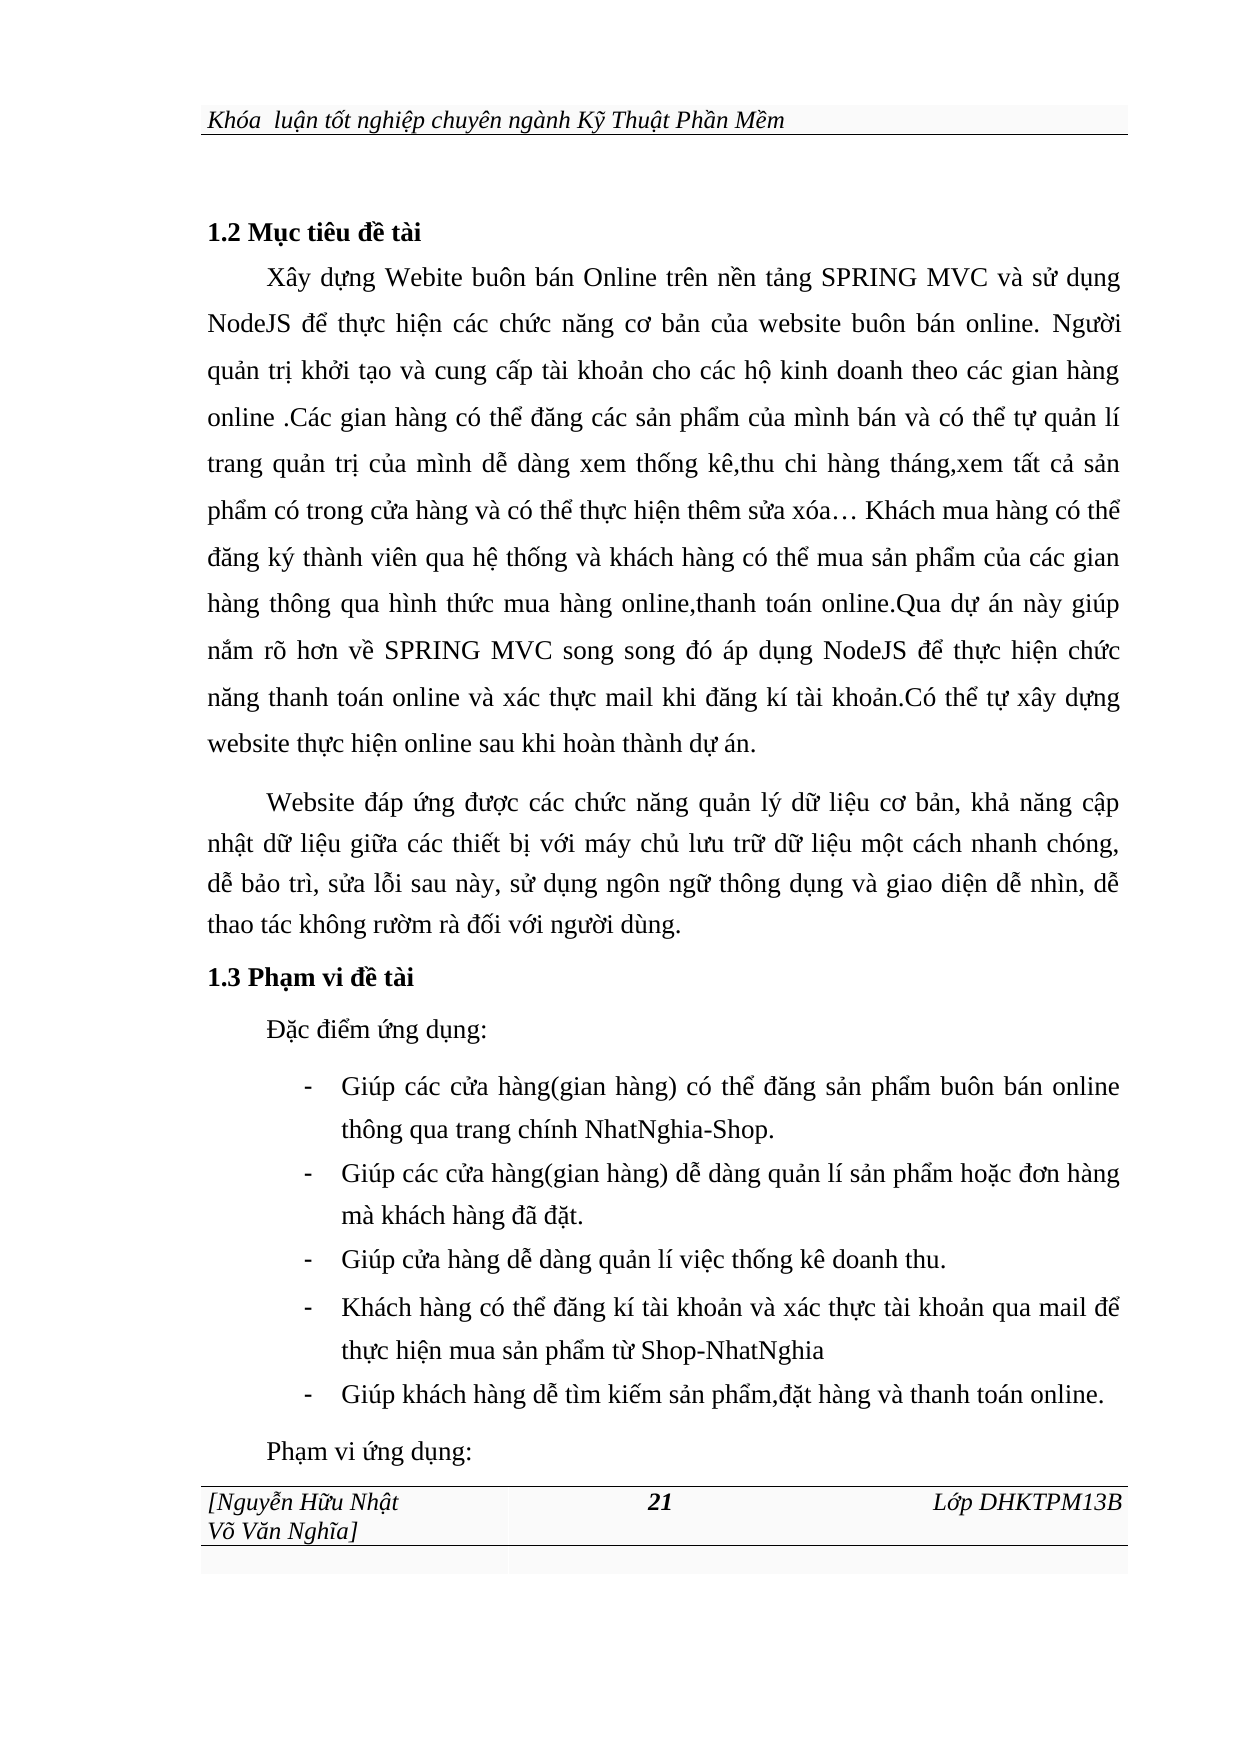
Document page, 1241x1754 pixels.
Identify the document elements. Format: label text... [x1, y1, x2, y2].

subtitle Phạm vi đề tài [207, 961, 1122, 992]
text Xây dựng Webite buôn bán Online trên nền tảng SPRING MVC và sử dụng NodeJS để thực hiện các chức năng cơ bản của website buôn bán online. Người quản trị khởi tạo và cung cấp tài khoản cho các hộ kinh doanh theo các gian hàng online .Các gian hàng có thể đăng các sản phẩm của mình bán và có thể tự quản lí trang quản trị của mình dễ dàng xem thống kê,thu chi hàng tháng,xem tất cả sản phẩm có trong cửa hàng và có thể thực hiện thêm sửa xóa… Khách mua hàng có thể đăng ký thành viên qua hệ thống và khách hàng có thể mua sản phẩm của các gian hàng thông qua hình thức mua hàng online,thanh toán online.Qua dự án này giúp nắm rõ hơn về SPRING MVC song song đó áp dụng NodeJS để thực hiện chức năng thanh toán online và xác thực mail khi đăng kí tài khoản.Có thể tự xây dựng website thực hiện online sau khi hoàn thành dự án. [207, 261, 1122, 758]
list Giúp cửa hàng dễ dàng quản lí việc thống kê doanh thu. [303, 1240, 1122, 1277]
list Giúp khách hàng dễ tìm kiếm sản phẩm,đặt hàng và thanh toán online. [303, 1374, 1122, 1411]
list Giúp các cửa hàng(gian hàng) dễ dàng quản lí sản phẩm hoặc đơn hàng mà khách hàng đã đặt. [303, 1153, 1122, 1230]
text Đặc điểm ứng dụng: [207, 1014, 1122, 1045]
list Giúp các cửa hàng(gian hàng) có thể đăng sản phẩm buôn bán online thông qua trang chính NhatNghia-Shop. [303, 1067, 1122, 1144]
list Khách hàng có thể đăng kí tài khoản và xác thực tài khoản qua mail để thực hiện mua sản phẩm từ Shop-NhatNghia [303, 1288, 1122, 1365]
text Phạm vi ứng dụng: [266, 1434, 1122, 1466]
text Website đáp ứng được các chức năng quản lý dữ liệu cơ bản, khả năng cập nhật dữ liệu giữa các thiết bị với máy chủ lưu trữ dữ liệu một cách nhanh chóng, dễ bảo trì, sửa lỗi sau này, sử dụng ngôn ngữ thông dụng và giao diện dễ nhìn, dễ thao tác không rườm rà đối với người dùng. [207, 787, 1122, 939]
subtitle Mục tiêu đề tài [207, 216, 1122, 247]
